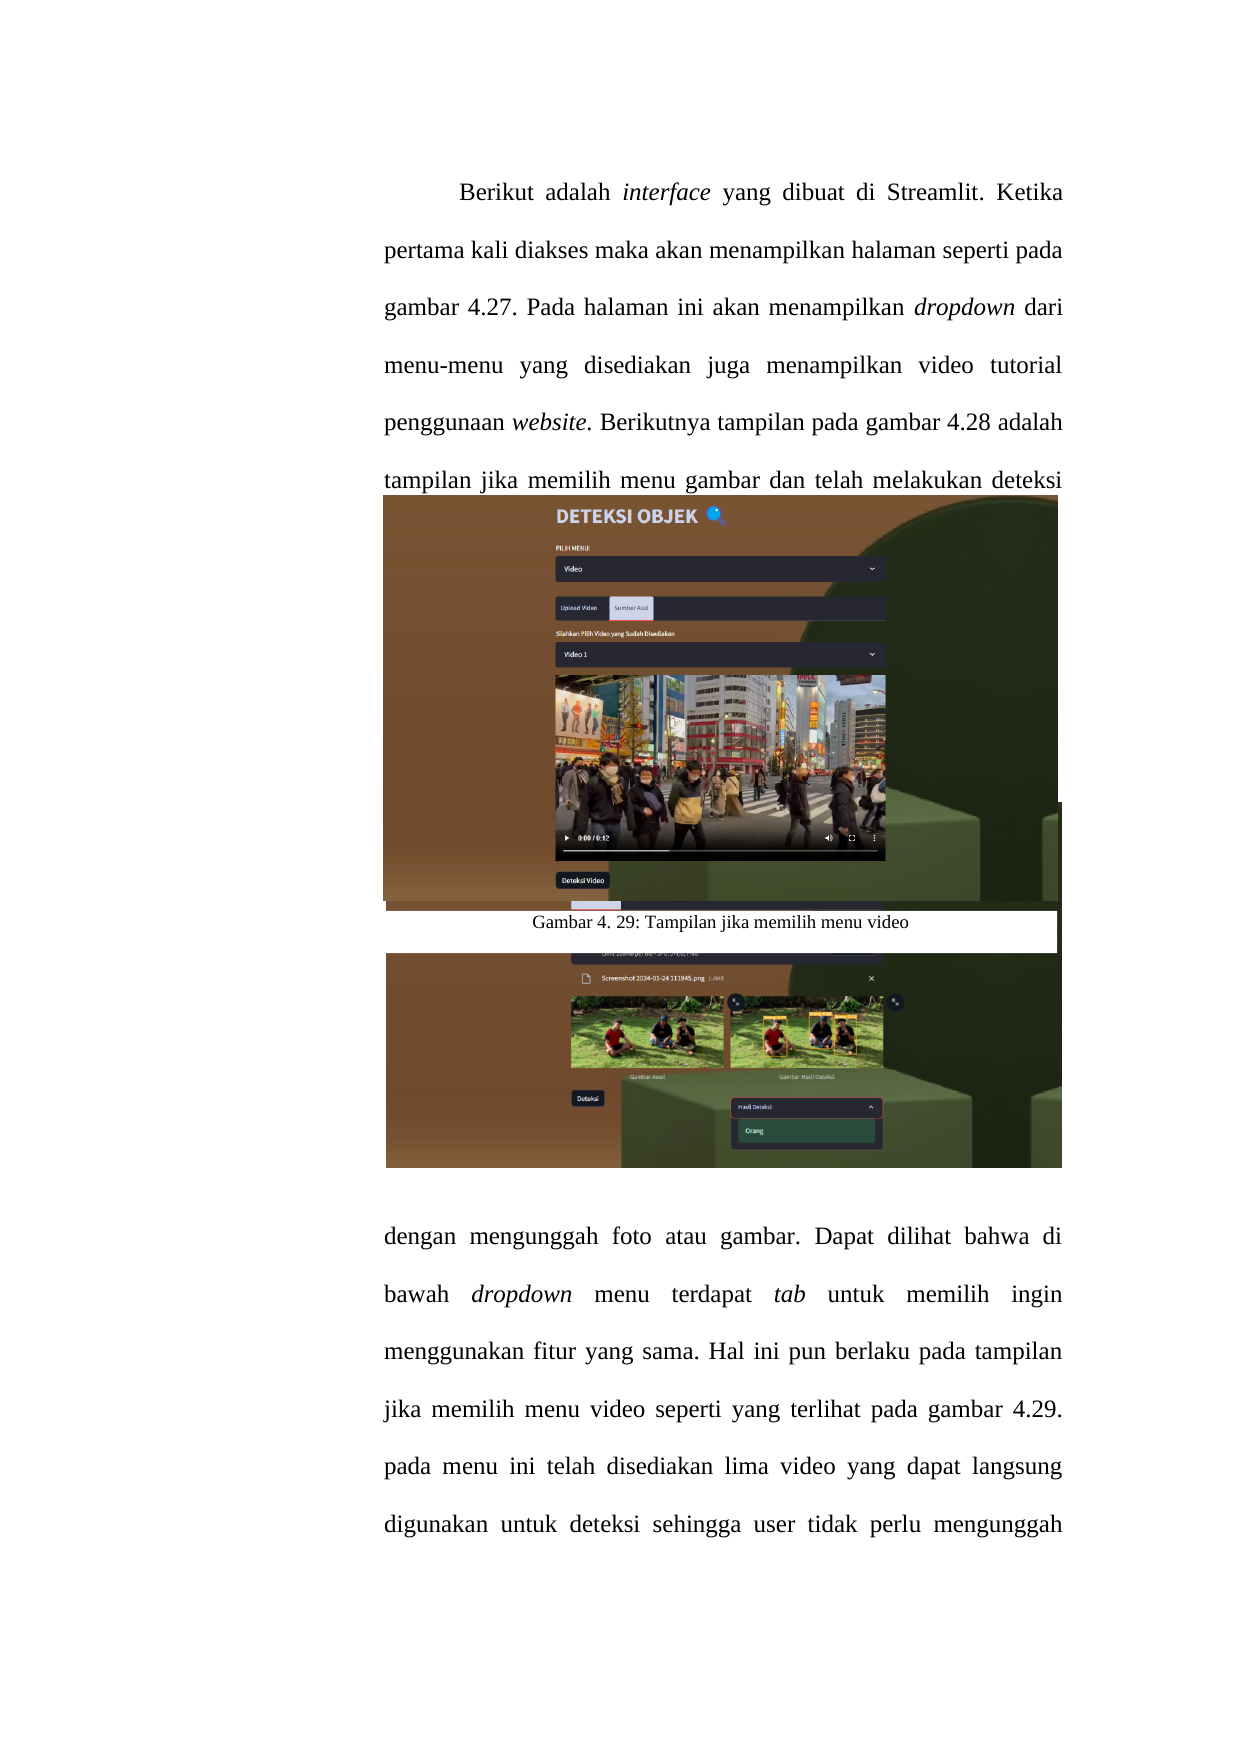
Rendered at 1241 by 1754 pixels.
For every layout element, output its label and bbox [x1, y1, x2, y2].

text [384, 177, 1063, 1537]
picture [383, 495, 1062, 1168]
